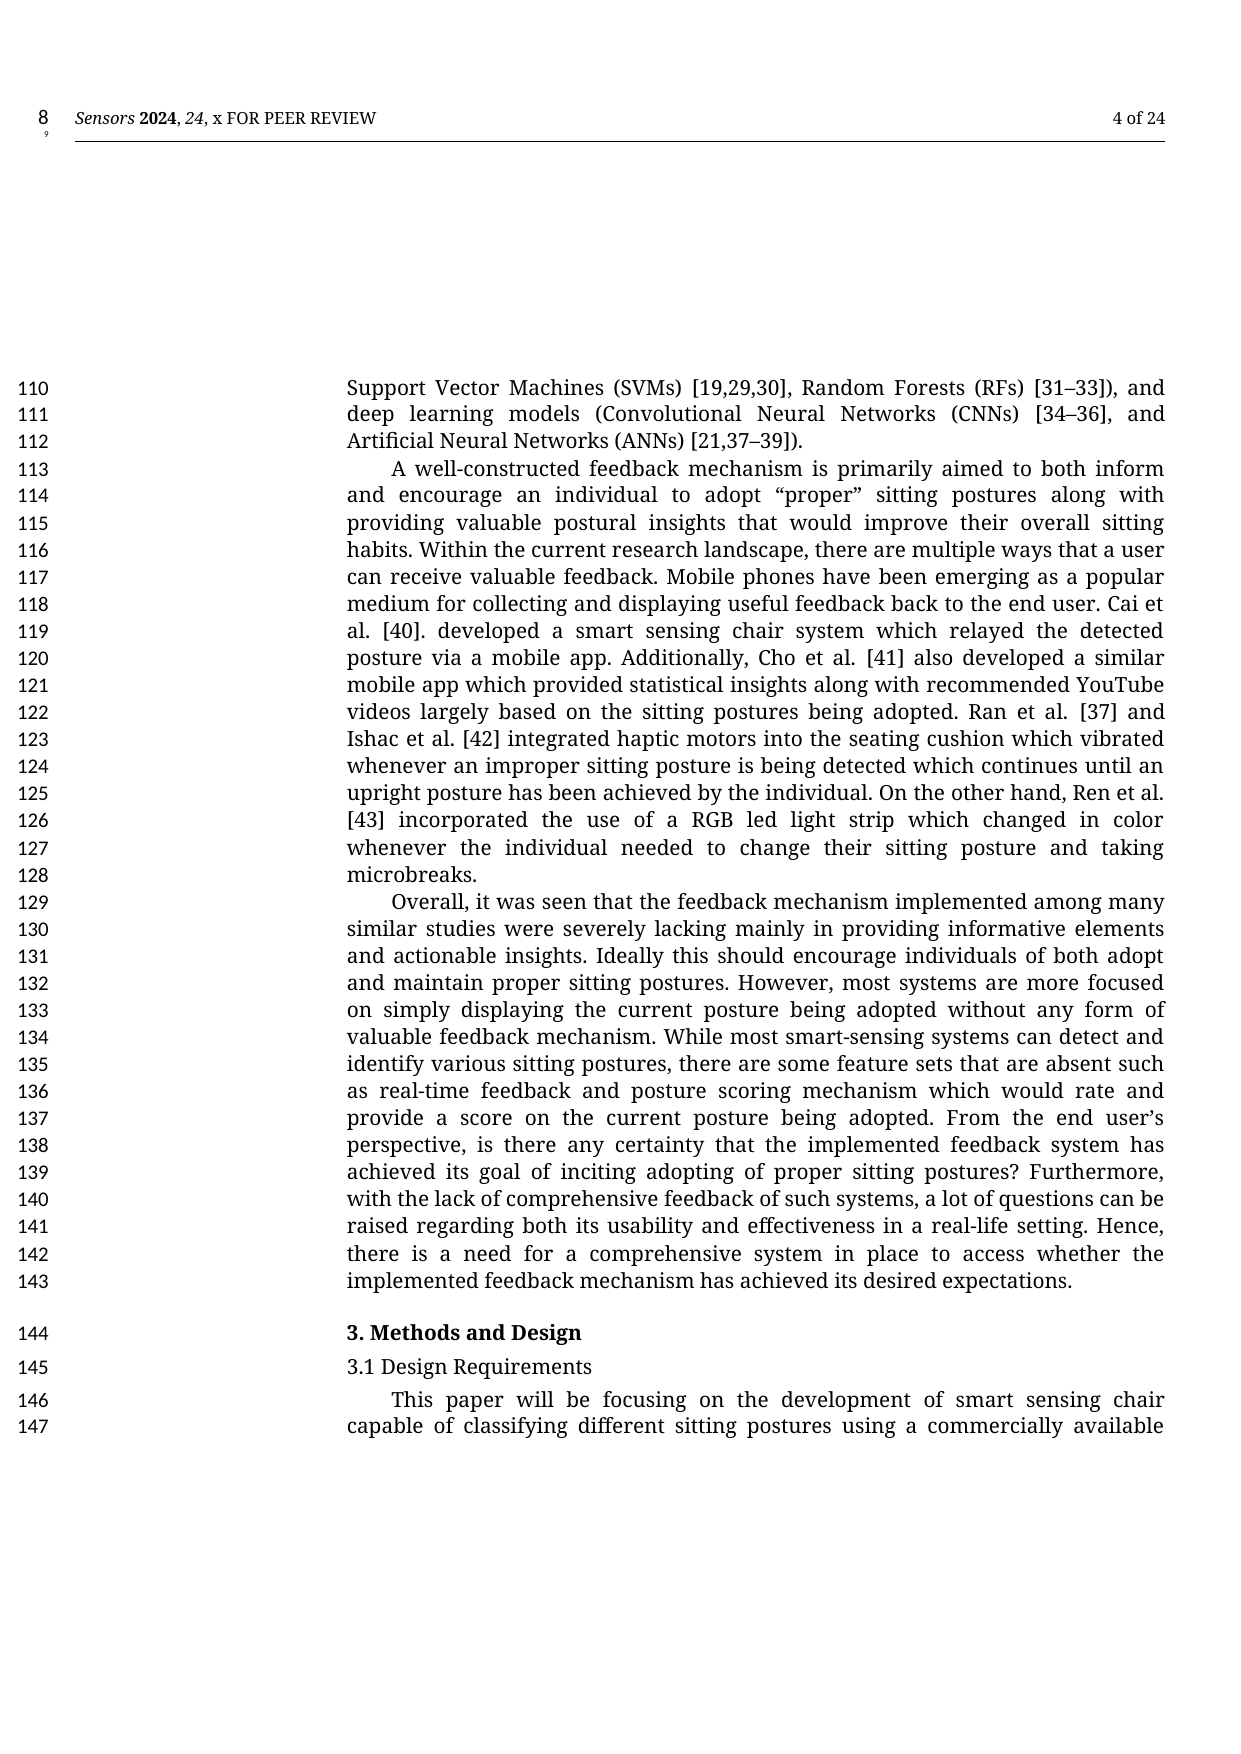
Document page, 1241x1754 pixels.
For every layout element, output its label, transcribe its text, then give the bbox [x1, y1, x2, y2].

text Overall, it was seen that the feedback mechanism implemented among many similar studies were severely lacking mainly in providing informative elements and actionable insights. Ideally this should encourage individuals of both adopt and maintain proper sitting postures. However, most systems are more focused on simply displaying the current posture being adopted without any form of valuable feedback mechanism. While most smart-sensing systems can detect and identify various sitting postures, there are some feature sets that are absent such as real-time feedback and posture scoring mechanism which would rate and provide a score on the current posture being adopted. From the end user’s perspective, is there any certainty that the implemented feedback system has achieved its goal of inciting adopting of proper sitting postures? Furthermore, with the lack of comprehensive feedback of such systems, a lot of questions can be raised regarding both its usability and effectiveness in a real-life setting. Hence, there is a need for a comprehensive system in place to access whether the implemented feedback mechanism has achieved its desired expectations. [347, 888, 1165, 1294]
subtitle 3.1 Design Requirements [347, 1352, 1165, 1379]
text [347, 1386, 1165, 1440]
subtitle 3. Methods and Design [347, 1319, 1165, 1346]
text A well-constructed feedback mechanism is primarily aimed to both inform and encourage an individual to adopt “proper” sitting postures along with providing valuable postural insights that would improve their overall sitting habits. Within the current research landscape, there are multiple ways that a user can receive valuable feedback. Mobile phones have been emerging as a popular medium for collecting and displaying useful feedback back to the end user. Cai et al. [40]. developed a smart sensing chair system which relayed the detected posture via a mobile app. Additionally, Cho et al. [41] also developed a similar mobile app which provided statistical insights along with recommended YouTube videos largely based on the sitting postures being adopted. Ran et al. [37] and Ishac et al. [42] integrated haptic motors into the seating cushion which vibrated whenever an improper sitting posture is being detected which continues until an upright posture has been achieved by the individual. On the other hand, Ren et al. [43] incorporated the use of a RGB led light strip which changed in color whenever the individual needed to change their sitting posture and taking microbreaks. [347, 455, 1165, 888]
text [347, 374, 1165, 455]
